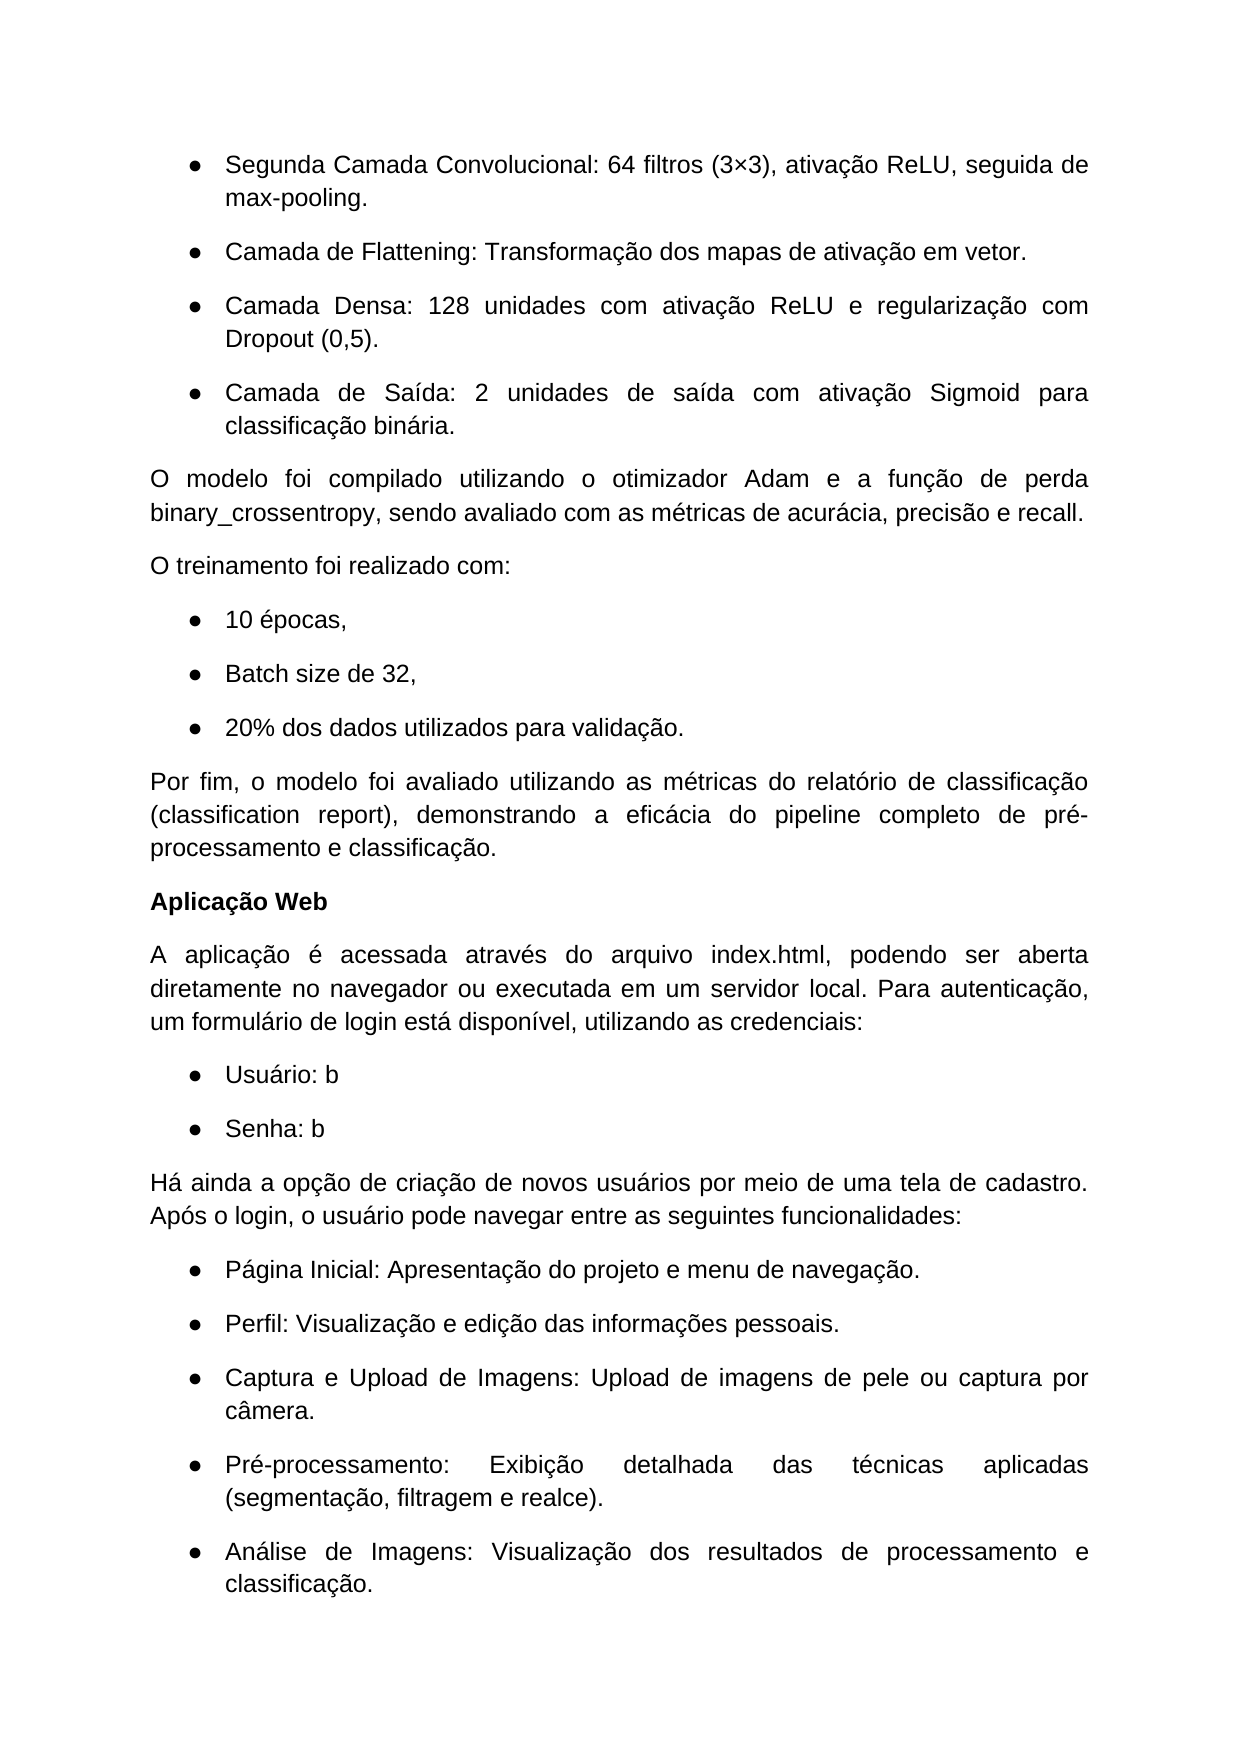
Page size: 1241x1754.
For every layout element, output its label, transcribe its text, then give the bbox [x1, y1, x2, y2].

text A aplicação é acessada através do arquivo index.html, podendo ser aberta diretamente no navegador ou executada em um servidor local. Para autenticação, um formulário de login está disponível, utilizando as credenciais: [150, 941, 1090, 1035]
list Página Inicial: Apresentação do projeto e menu de navegação. [187, 1255, 1090, 1284]
list Usuário: b [187, 1060, 1090, 1089]
list 10 épocas, [187, 605, 1090, 634]
list Segunda Camada Convolucional: 64 filtros (3×3), ativação ReLU, seguida de max-pooling. [187, 150, 1090, 212]
list Camada de Flattening: Transformação dos mapas de ativação em vetor. [187, 237, 1090, 266]
text Por fim, o modelo foi avaliado utilizando as métricas do relatório de classificação (classification report), demonstrando a eficácia do pipeline completo de pré-processamento e classificação. [150, 767, 1090, 862]
text Aplicação Web [150, 887, 1090, 915]
list Senha: b [187, 1114, 1090, 1143]
list Análise de Imagens: Visualização dos resultados de processamento e classificação. [187, 1536, 1090, 1598]
text Há ainda a opção de criação de novos usuários por meio de uma tela de cadastro. Após o login, o usuário pode navegar entre as seguintes funcionalidades: [150, 1168, 1090, 1230]
text O modelo foi compilado utilizando o otimizador Adam e a função de perda binary_crossentropy, sendo avaliado com as métricas de acurácia, precisão e recall. [150, 464, 1090, 526]
list Perfil: Visualização e edição das informações pessoais. [187, 1309, 1090, 1338]
list Pré-processamento: Exibição detalhada das técnicas aplicadas (segmentação, filtragem e realce). [187, 1449, 1090, 1511]
list Batch size de 32, [187, 659, 1090, 688]
list Camada de Saída: 2 unidades de saída com ativação Sigmoid para classificação binária. [187, 378, 1090, 439]
list 20% dos dados utilizados para validação. [187, 713, 1090, 742]
text O treinamento foi realizado com: [150, 551, 1090, 580]
list Camada Densa: 128 unidades com ativação ReLU e regularização com Dropout (0,5). [187, 291, 1090, 352]
list Captura e Upload de Imagens: Upload de imagens de pele ou captura por câmera. [187, 1363, 1090, 1424]
